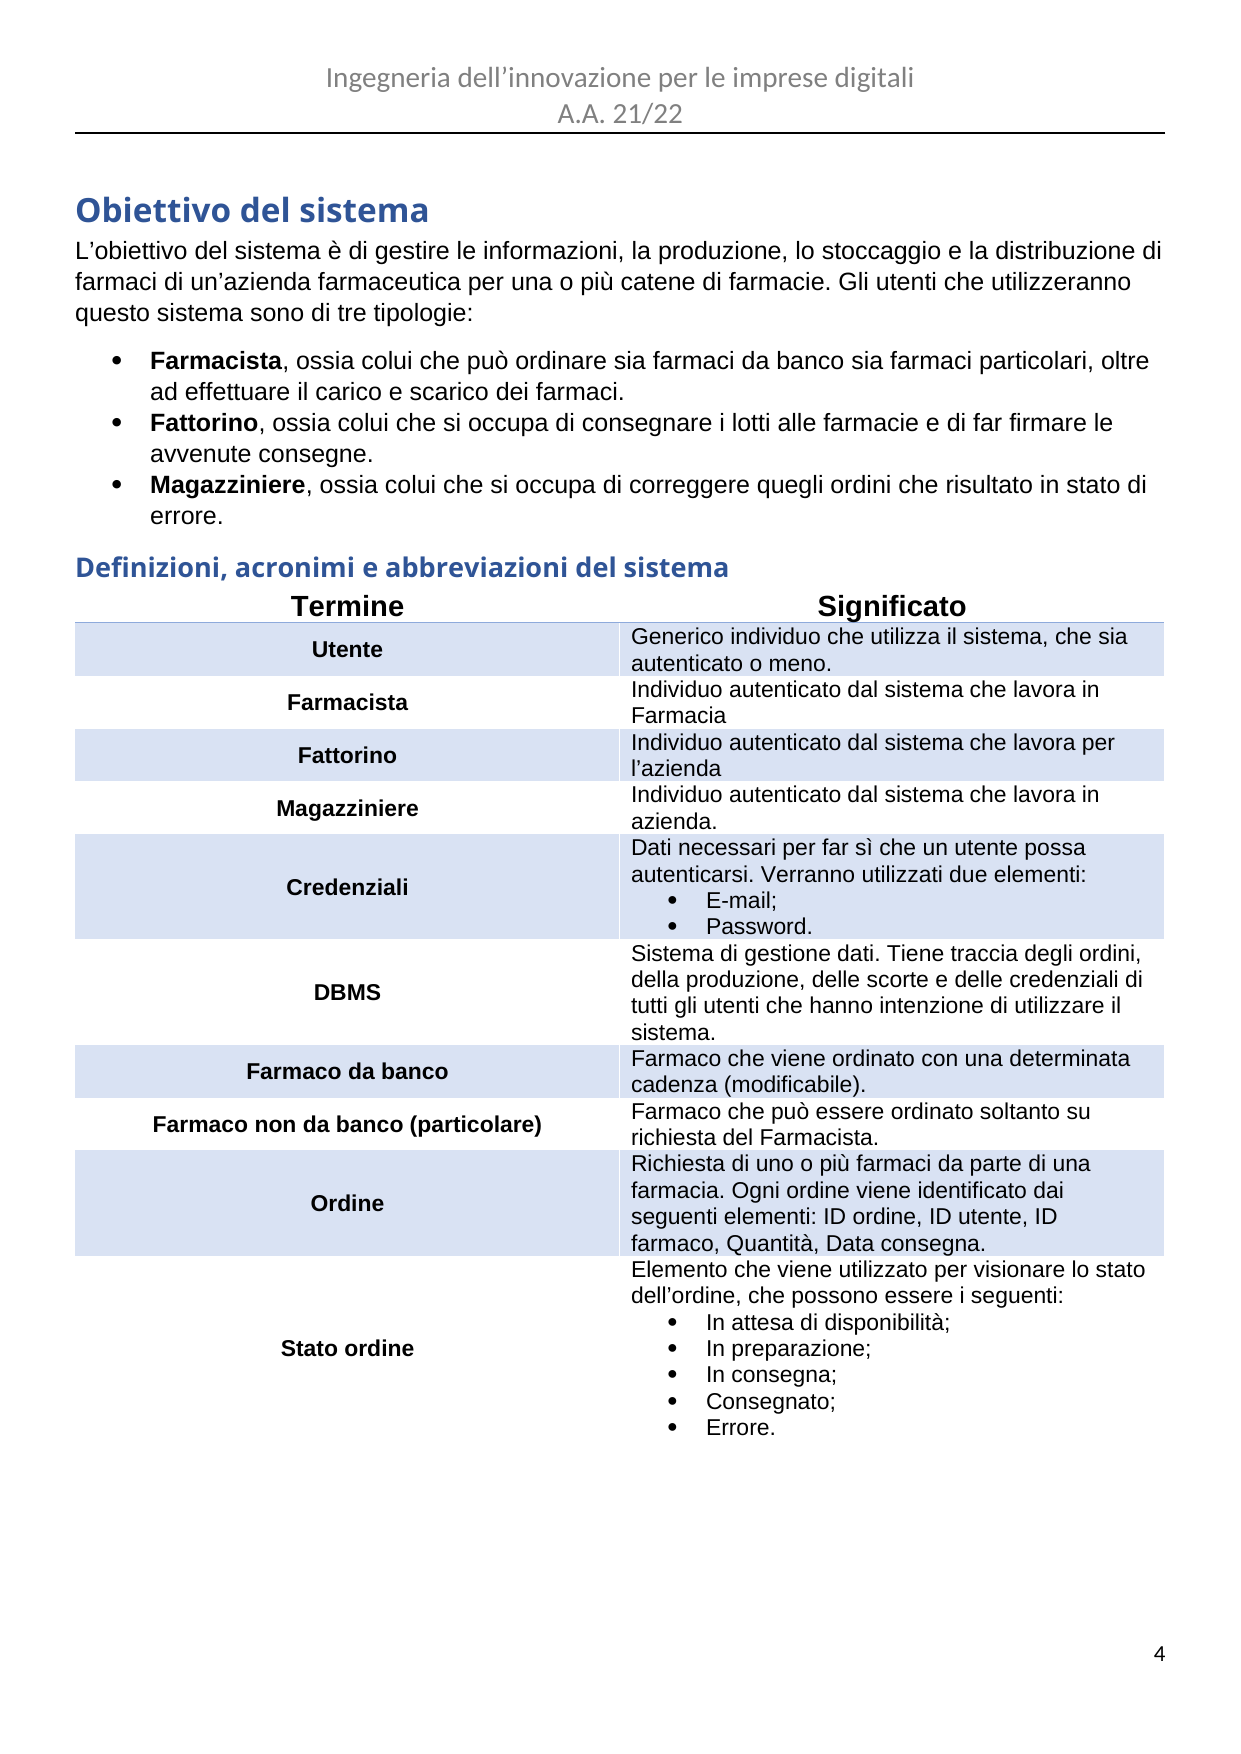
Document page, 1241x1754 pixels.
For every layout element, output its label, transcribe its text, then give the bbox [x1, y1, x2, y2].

table_cell Farmaco che può essere ordinato soltanto su richiesta del Farmacista. [620, 1098, 1164, 1150]
table_cell Farmaco non da banco (particolare) [75, 1098, 619, 1150]
table_cell Utente [75, 623, 619, 676]
table_cell Farmaco da banco [75, 1045, 619, 1098]
table_cell DBMS [75, 940, 619, 1045]
subtitle Obiettivo del sistema [75, 187, 1165, 232]
list Fattorino, ossia colui che si occupa di consegnare i lotti alle farmacie e di far firmare le avvenute consegne. [112, 408, 1165, 468]
table_cell Farmacista [75, 676, 619, 729]
table_cell Individuo autenticato dal sistema che lavora in azienda. [620, 781, 1164, 834]
table_cell Ordine [75, 1150, 619, 1256]
table_cell Fattorino [75, 729, 619, 781]
table_cell Sistema di gestione dati. Tiene traccia degli ordini, della produzione, delle scorte e delle credenziali di tutti gli utenti che hanno intenzione di utilizzare il sistema. [620, 940, 1164, 1045]
text L’obiettivo del sistema è di gestire le informazioni, la produzione, lo stoccaggio e la distribuzione di farmaci di un’azienda farmaceutica per una o più catene di farmacie. Gli utenti che utilizzeranno questo sistema sono di tre tipologie: [75, 236, 1165, 327]
list Farmacista, ossia colui che può ordinare sia farmaci da banco sia farmaci particolari, oltre ad effettuare il carico e scarico dei farmaci. [112, 346, 1165, 406]
table_cell Dati necessari per far sì che un utente possa autenticarsi. Verranno utilizzati due elementi: E-mail; Password. [620, 834, 1164, 939]
table_header Significato [620, 589, 1164, 622]
table_cell Individuo autenticato dal sistema che lavora in Farmacia [620, 676, 1164, 729]
table_header Termine [75, 589, 619, 622]
subtitle Definizioni, acronimi e abbreviazioni del sistema [75, 549, 1165, 586]
table_cell Farmaco che viene ordinato con una determinata cadenza (modificabile). [620, 1045, 1164, 1098]
list Magazziniere, ossia colui che si occupa di correggere quegli ordini che risultato in stato di errore. [112, 470, 1165, 530]
table_cell Generico individuo che utilizza il sistema, che sia autenticato o meno. [620, 623, 1164, 676]
table_cell Magazziniere [75, 781, 619, 834]
table_cell Credenziali [75, 834, 619, 939]
table_cell Richiesta di uno o più farmaci da parte di una farmacia. Ogni ordine viene identificato dai seguenti elementi: ID ordine, ID utente, ID farmaco, Quantità, Data consegna. [620, 1150, 1164, 1256]
table_cell Stato ordine [75, 1256, 619, 1440]
table_cell Elemento che viene utilizzato per visionare lo stato dell’ordine, che possono essere i seguenti: In attesa di disponibilità; In preparazione; In consegna; Consegnato; Errore. [620, 1256, 1164, 1440]
table_cell Individuo autenticato dal sistema che lavora per l’azienda [620, 729, 1164, 781]
